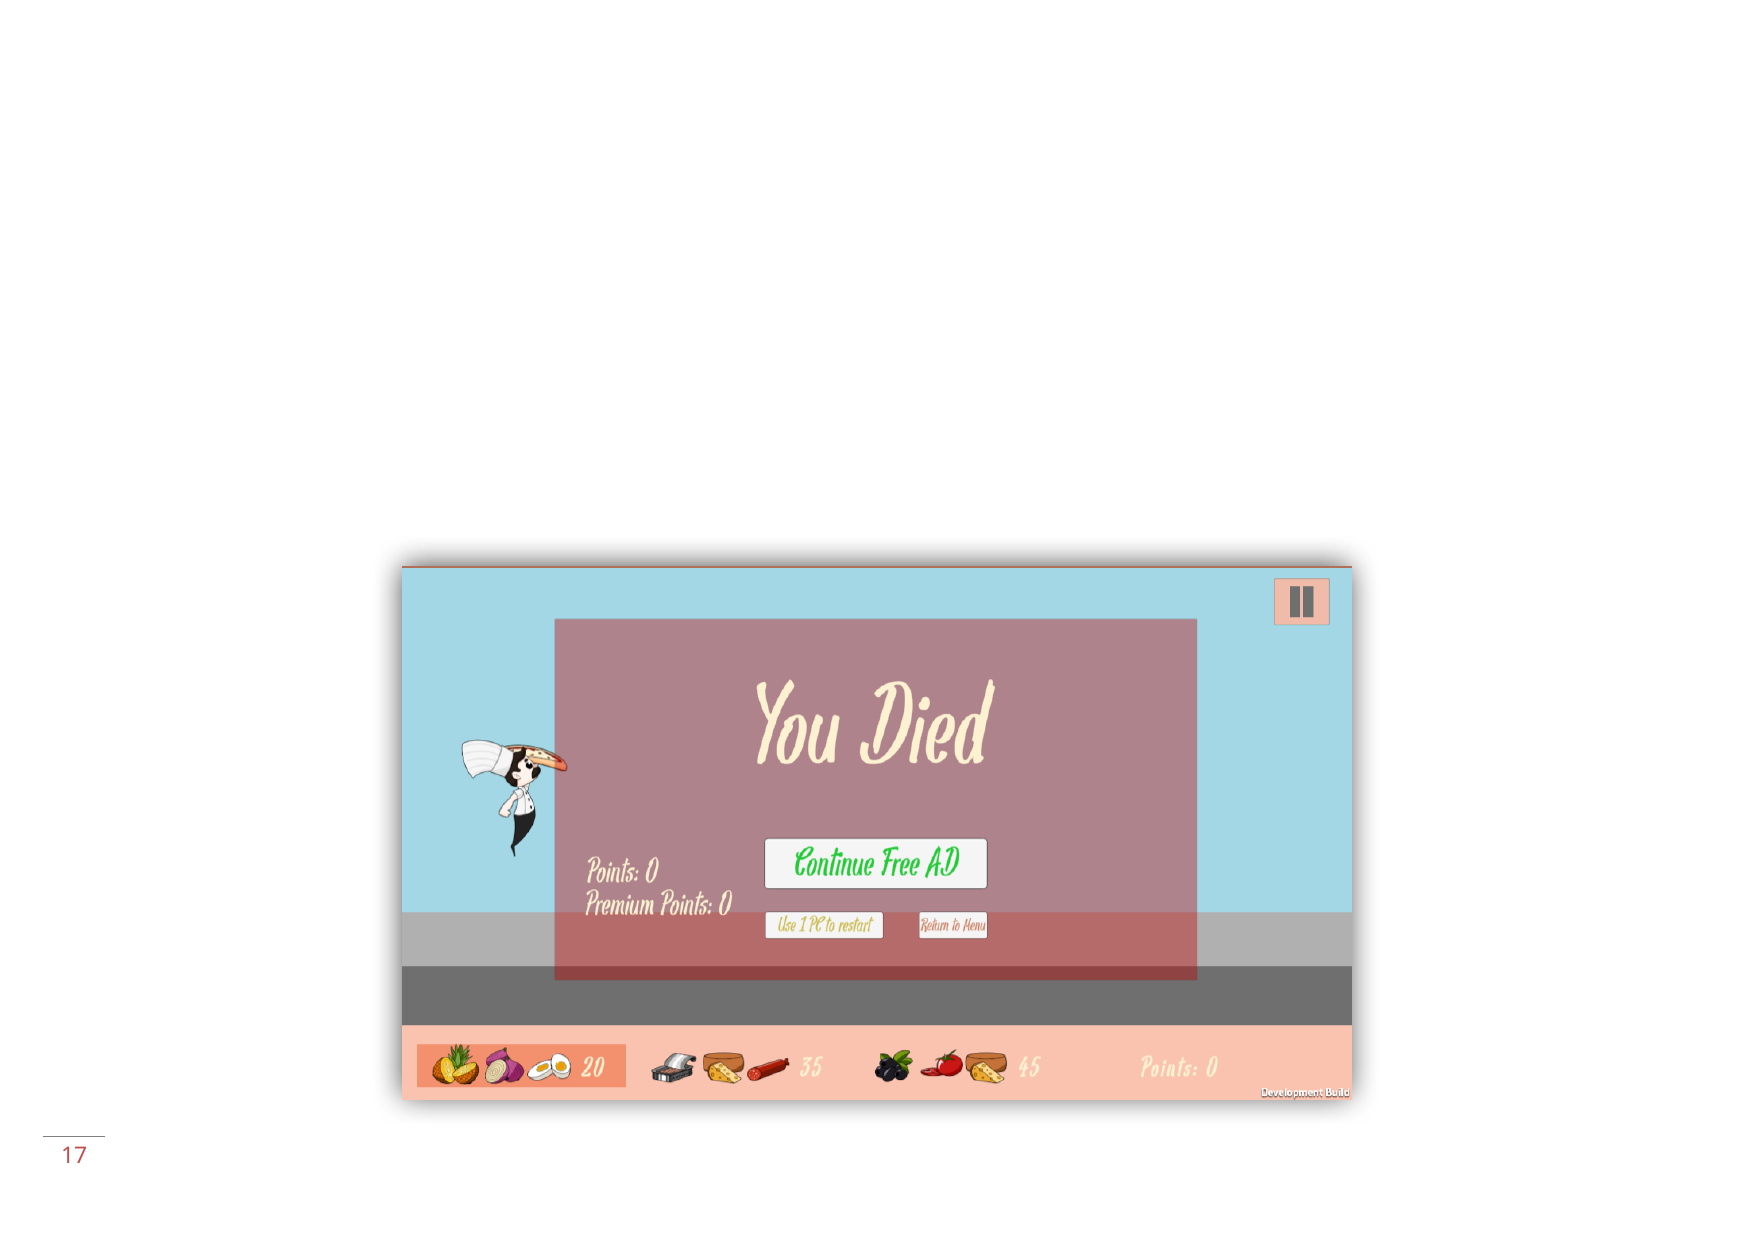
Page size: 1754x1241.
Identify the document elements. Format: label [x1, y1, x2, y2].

picture [402, 566, 1352, 1100]
